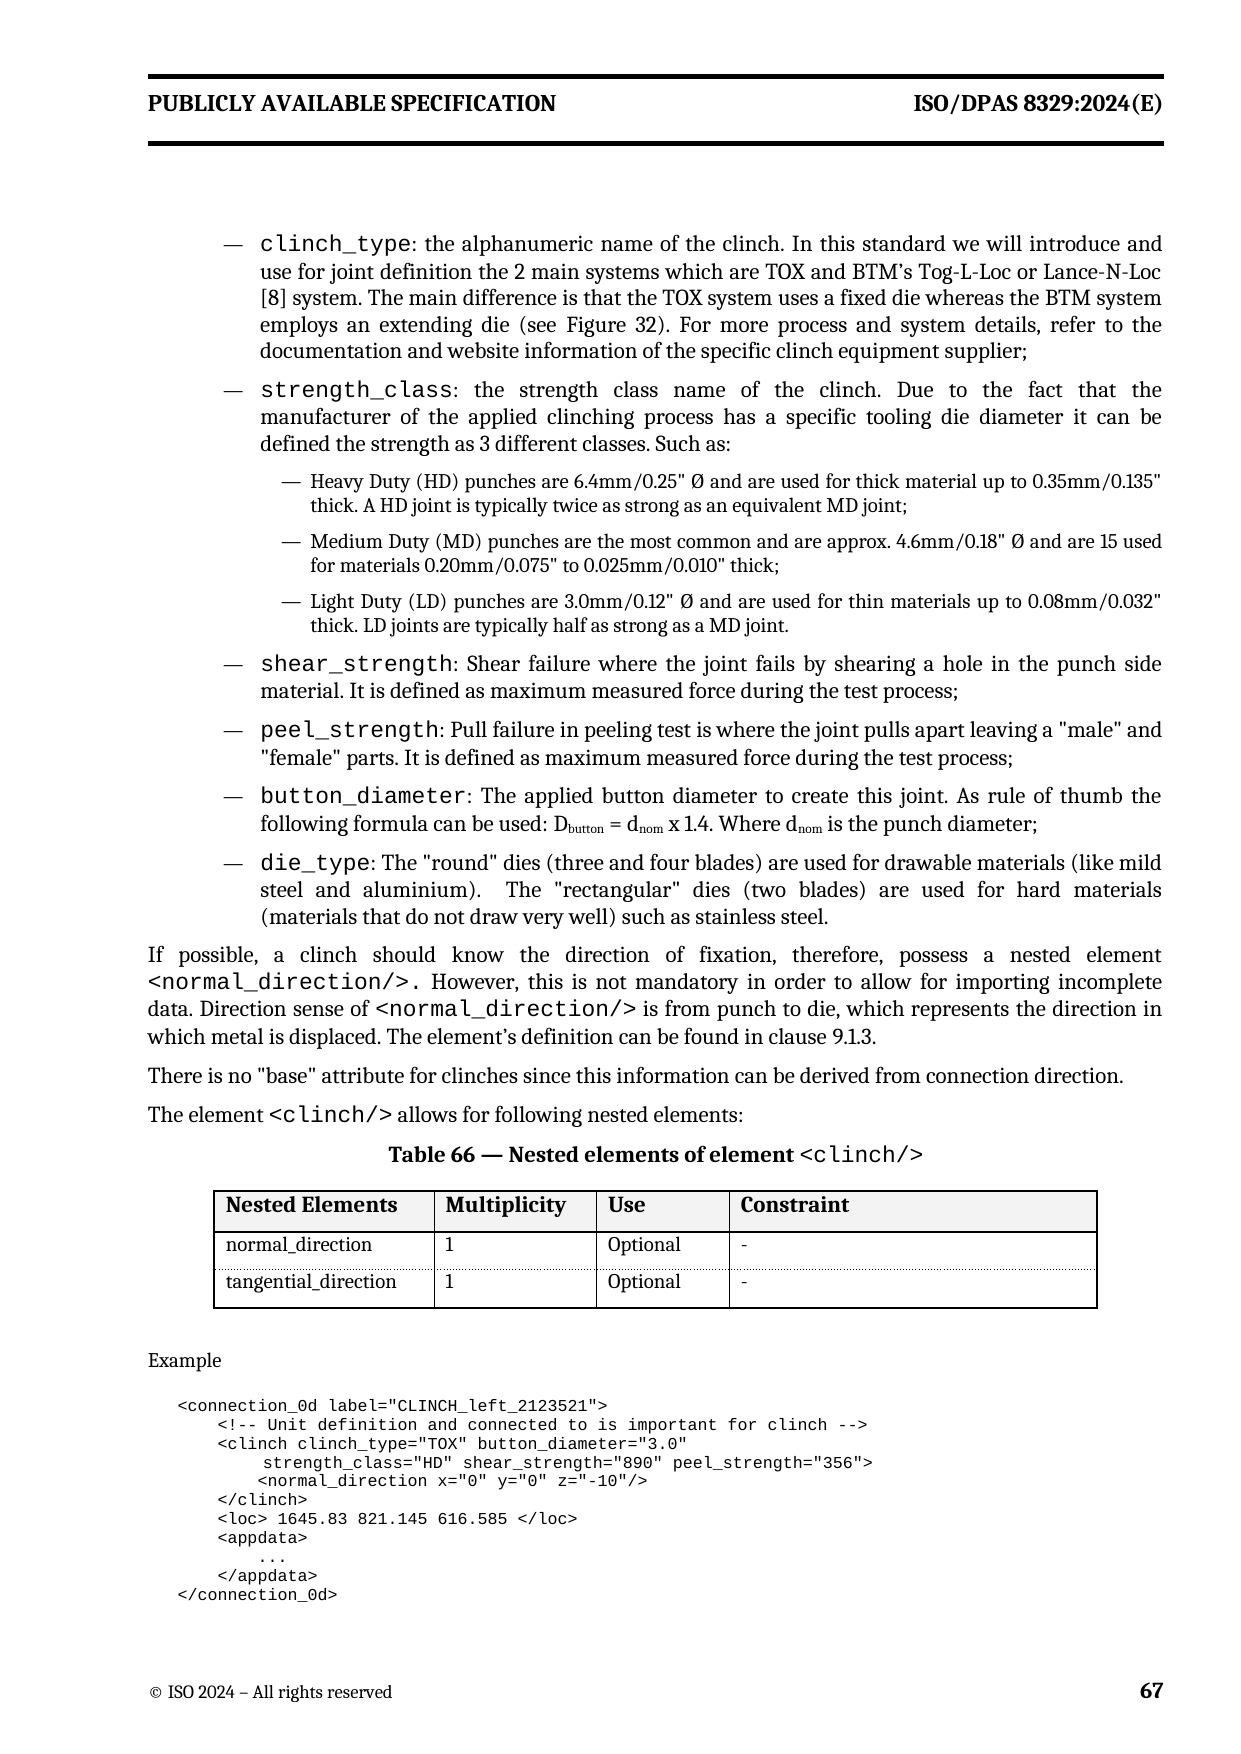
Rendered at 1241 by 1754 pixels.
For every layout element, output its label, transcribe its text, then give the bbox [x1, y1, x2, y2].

text ... [165, 1548, 1146, 1567]
text <loc> 1645.83 821.145 616.585 </loc> [165, 1511, 1146, 1529]
text Table 66 — Nested elements of element <clinch/> [148, 1141, 1163, 1169]
list button_diameter: The applied button diameter to create this joint. As rule of thumb the following formula can be used: Dbutton = dnom x 1.4. Where dnom is the punch diameter; [223, 783, 1163, 837]
list strength_class: the strength class name of the clinch. Due to the fact that the manufacturer of the applied clinching process has a specific tooling die diameter it can be defined the strength as 3 different classes. Such as: [223, 377, 1163, 457]
text <!-- Unit definition and connected to is important for clinch --> [165, 1416, 1146, 1435]
text There is no "base" attribute for clinches since this information can be derived from connection direction. [148, 1062, 1163, 1089]
text <clinch clinch_type="TOX" button_diameter="3.0" [165, 1435, 1146, 1454]
text </appdata> [165, 1567, 1146, 1586]
text If possible, a clinch should know the direction of fixation, therefore, possess a nested element <normal_direction/>. However, this is not mandatory in order to allow for importing incomplete data. Direction sense of <normal_direction/> is from punch to die, which represents the direction in which metal is displaced. The element’s definition can be found in clause 9.1.3. [148, 942, 1163, 1050]
text </connection_0d> [165, 1586, 1146, 1605]
list die_type: The "round" dies (three and four blades) are used for drawable materials (like mild steel and aluminium). The "rectangular" dies (two blades) are used for hard materials (materials that do not draw very well) such as stainless steel. [223, 849, 1163, 930]
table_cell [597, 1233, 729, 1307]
text <connection_0d label="CLINCH_left_2123521"> [165, 1398, 1146, 1416]
text The element <clinch/> allows for following nested elements: [148, 1101, 1163, 1129]
list clinch_type: the alphanumeric name of the clinch. In this standard we will introduce and use for joint definition the 2 main systems which are TOX and BTM’s Tog-L-Loc or Lance-N-Loc system. The main difference is that the TOX system uses a fixed die whereas the BTM system employs an extending die (see Figure 32). For more process and system details, refer to the documentation and website information of the specific clinch equipment supplier; [223, 231, 1163, 364]
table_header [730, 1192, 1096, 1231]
text </clinch> [165, 1492, 1146, 1511]
list shear_strength: Shear failure where the joint fails by shearing a hole in the punch side material. It is defined as maximum measured force during the test process; [223, 651, 1163, 704]
list Medium Duty (MD) punches are the most common and are approx. 4.6mm/0.18" Ø and are 15 used for materials 0.20mm/0.075" to 0.025mm/0.010" thick; [281, 530, 1163, 578]
list Light Duty (LD) punches are 3.0mm/0.12" Ø and are used for thin materials up to 0.08mm/0.032" thick. LD joints are typically half as strong as a MD joint. [281, 590, 1163, 638]
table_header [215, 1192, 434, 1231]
text strength_class="HD" shear_strength="890" peel_strength="356"> [165, 1454, 1146, 1473]
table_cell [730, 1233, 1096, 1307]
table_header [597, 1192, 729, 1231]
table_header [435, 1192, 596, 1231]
text <normal_direction x="0" y="0" z="-10"/> [165, 1473, 1146, 1492]
text <appdata> [165, 1529, 1146, 1548]
list Heavy Duty (HD) punches are 6.4mm/0.25" Ø and are used for thick material up to 0.35mm/0.135" thick. A HD joint is typically twice as strong as an equivalent MD joint; [281, 469, 1163, 517]
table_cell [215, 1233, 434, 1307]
list peel_strength: Pull failure in peeling test is where the joint pulls apart leaving a "male" and "female" parts. It is defined as maximum measured force during the test process; [223, 717, 1163, 771]
text Example [148, 1348, 1163, 1373]
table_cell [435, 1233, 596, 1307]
